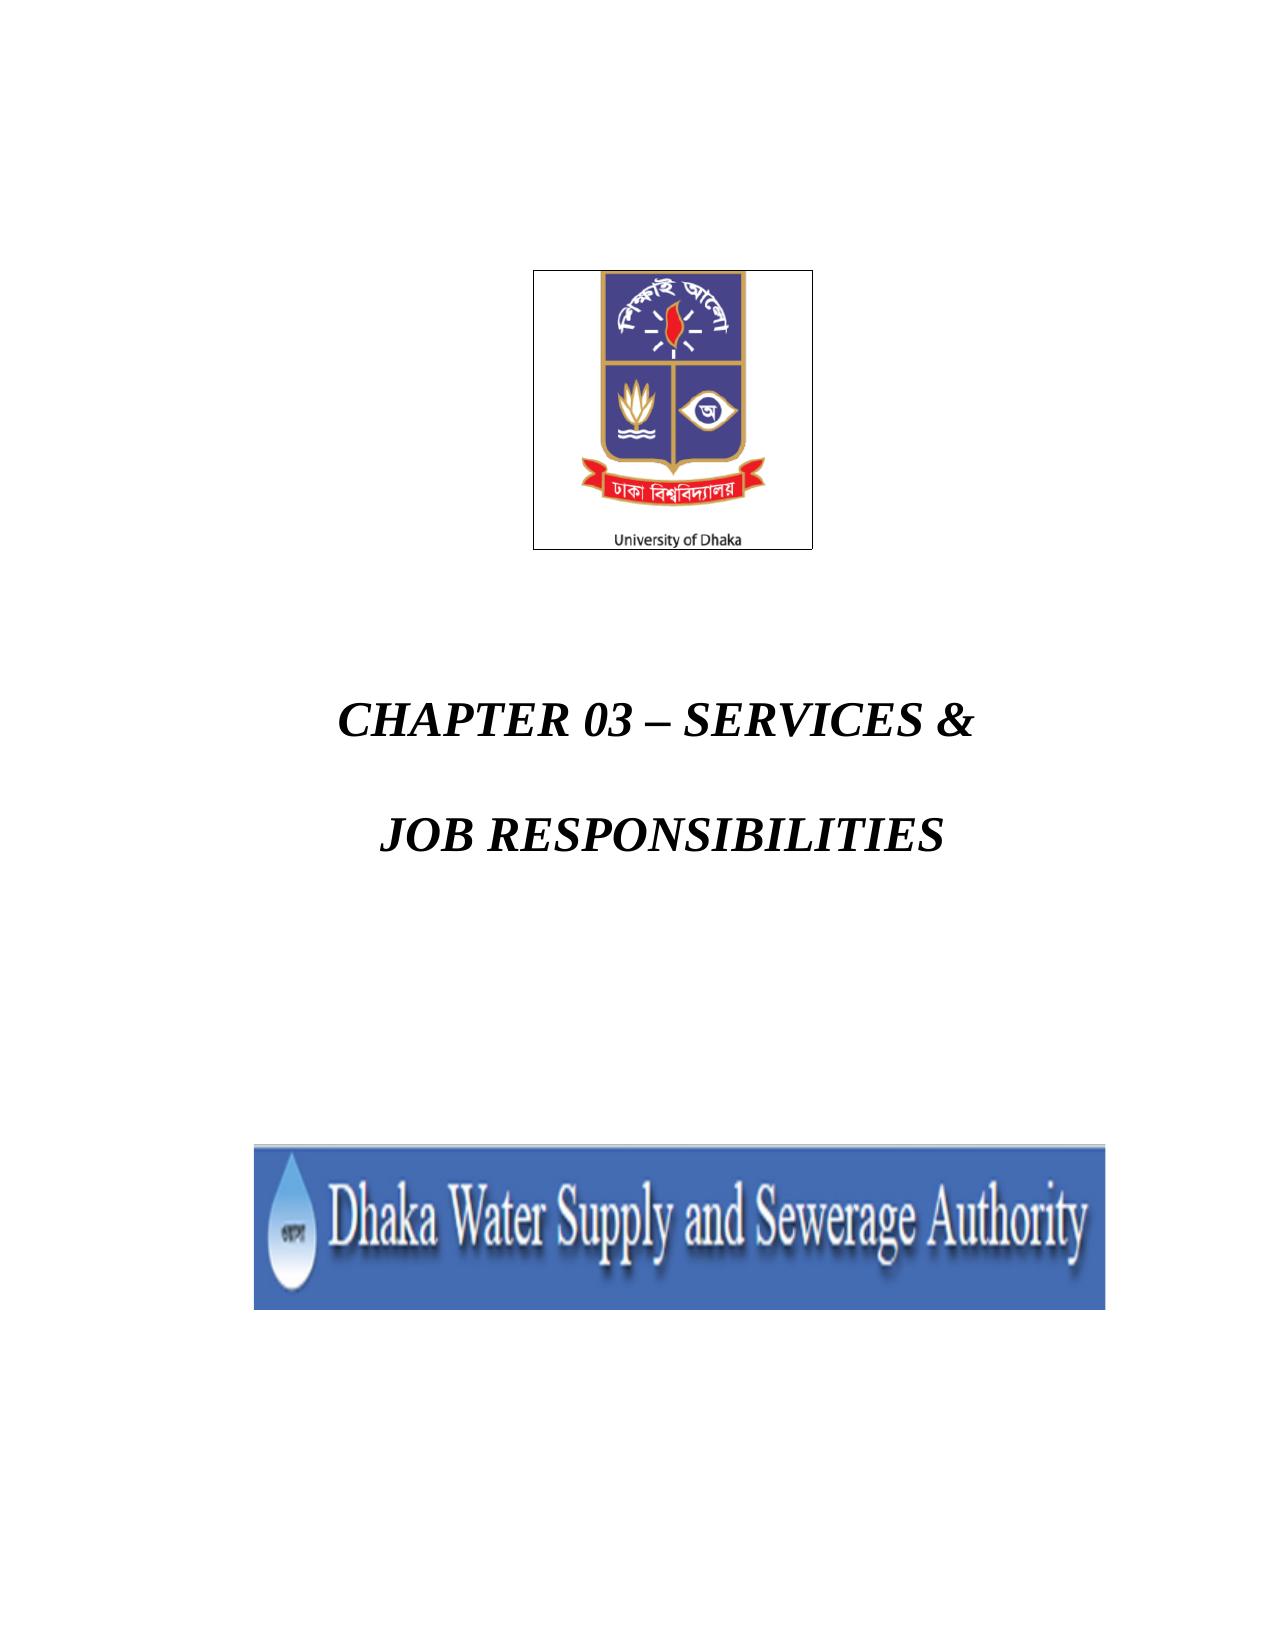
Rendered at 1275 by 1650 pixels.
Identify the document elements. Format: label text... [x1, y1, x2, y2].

text JOB RESPONSIBILITIES [150, 805, 1162, 862]
text CHAPTER 03 – SERVICES & [150, 689, 1162, 747]
picture [253, 1144, 1106, 1310]
picture [534, 271, 811, 548]
